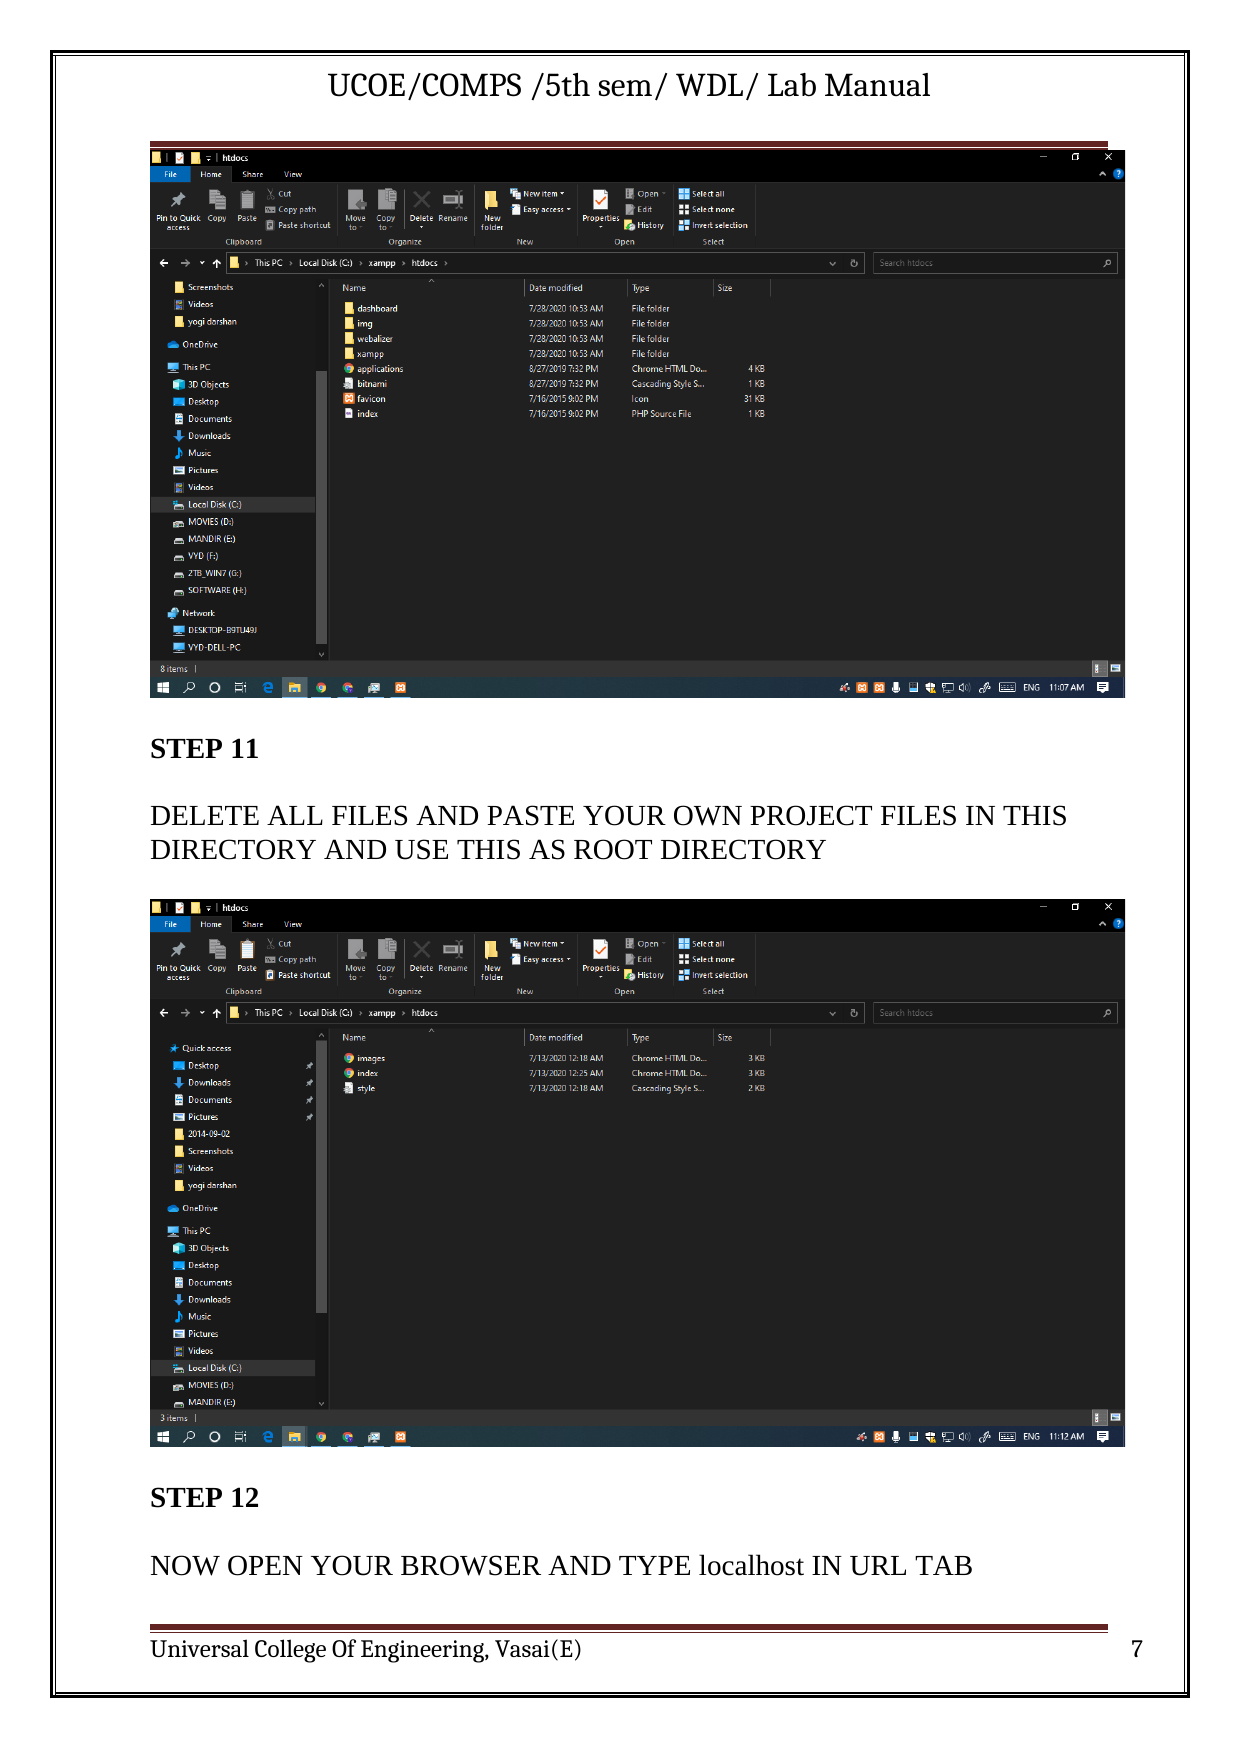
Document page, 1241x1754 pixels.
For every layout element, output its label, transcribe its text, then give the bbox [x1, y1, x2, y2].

text NOW OPEN YOUR BROWSER AND TYPE localhost IN URL TAB [150, 1548, 1108, 1581]
text STEP 11 [150, 731, 1108, 765]
text STEP 12 [150, 1481, 1108, 1514]
picture [150, 899, 1125, 1447]
picture [150, 150, 1125, 698]
text DELETE ALL FILES AND PASTE YOUR OWN PROJECT FILES IN THIS DIRECTORY AND USE THIS AS ROOT DIRECTORY [150, 798, 1108, 866]
